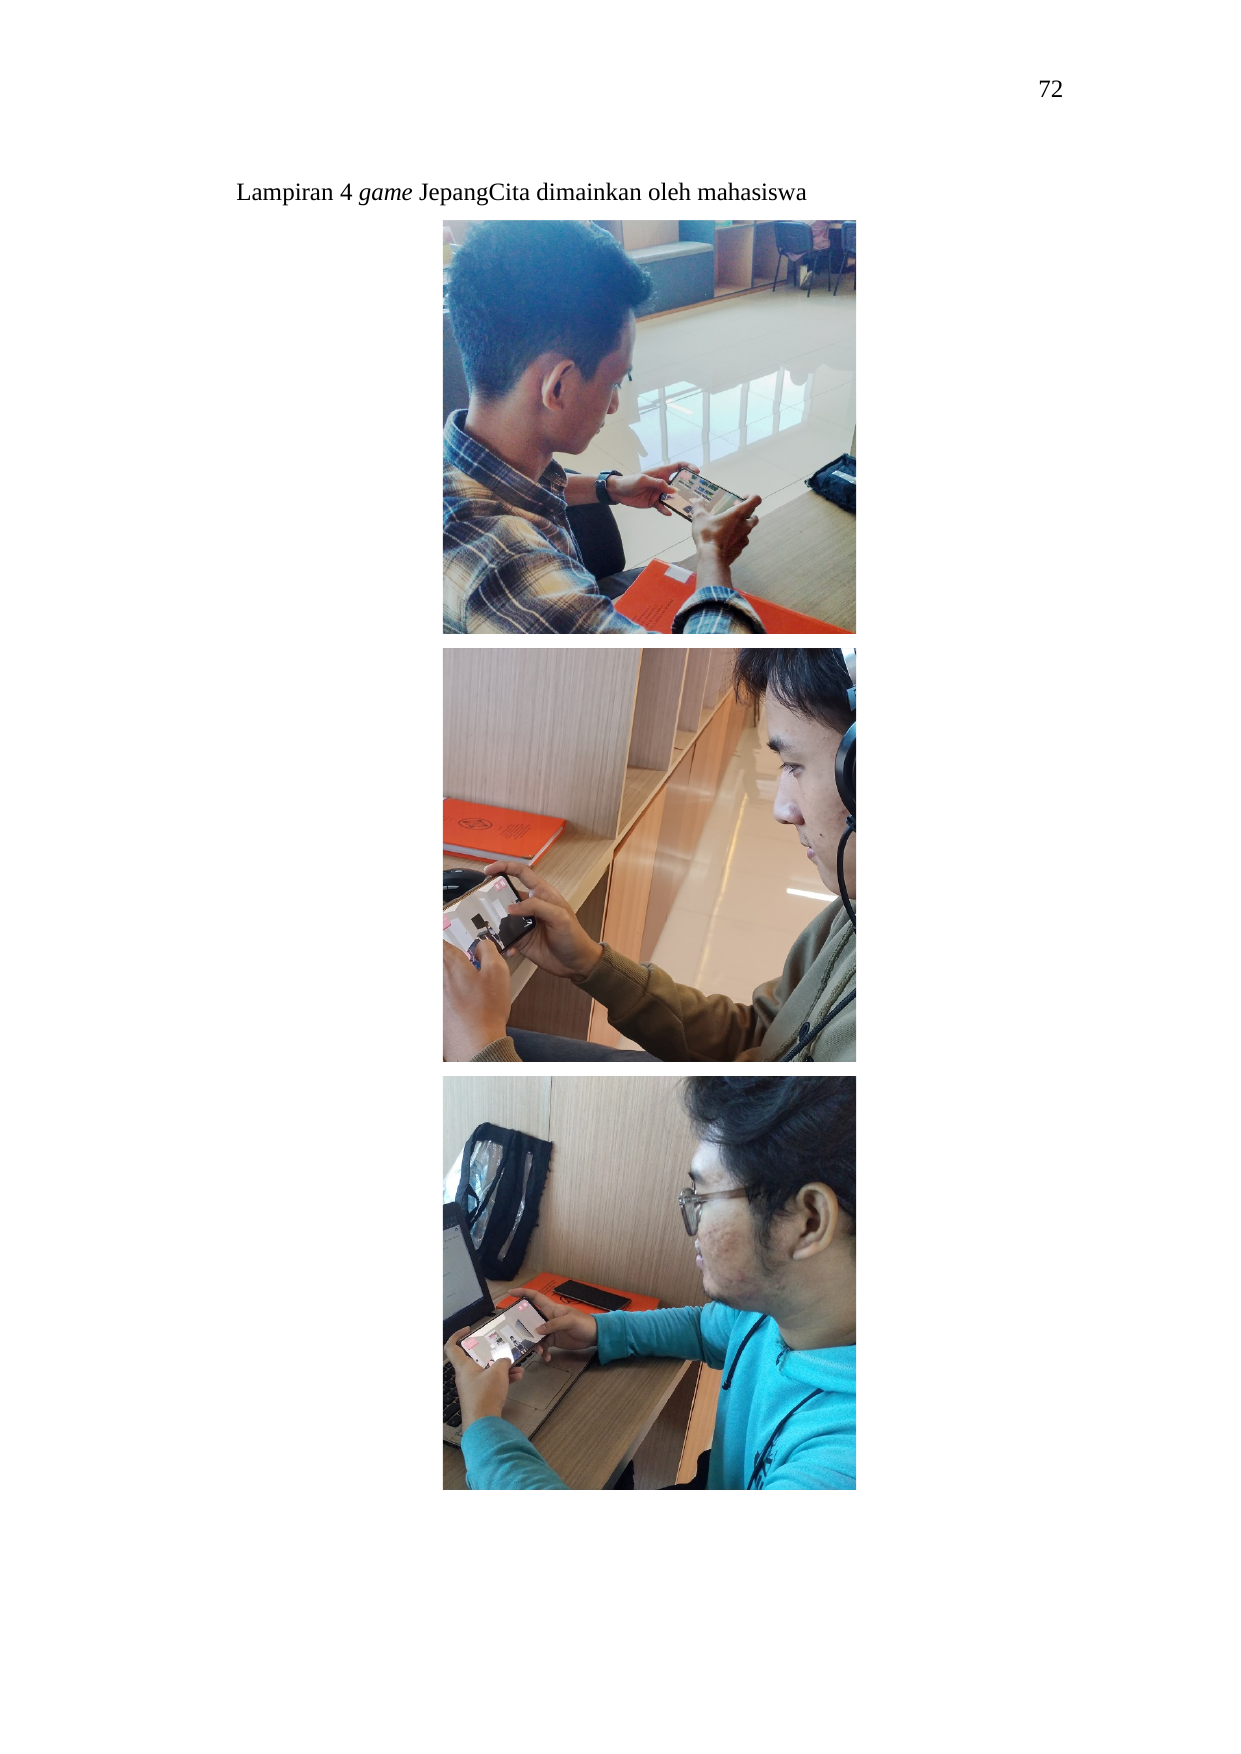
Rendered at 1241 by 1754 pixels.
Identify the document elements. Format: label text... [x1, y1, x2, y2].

text Lampiran 4 game JepangCita dimainkan oleh mahasiswa [236, 177, 1063, 206]
picture [442, 648, 857, 1062]
picture [442, 220, 857, 634]
picture [442, 1076, 857, 1490]
